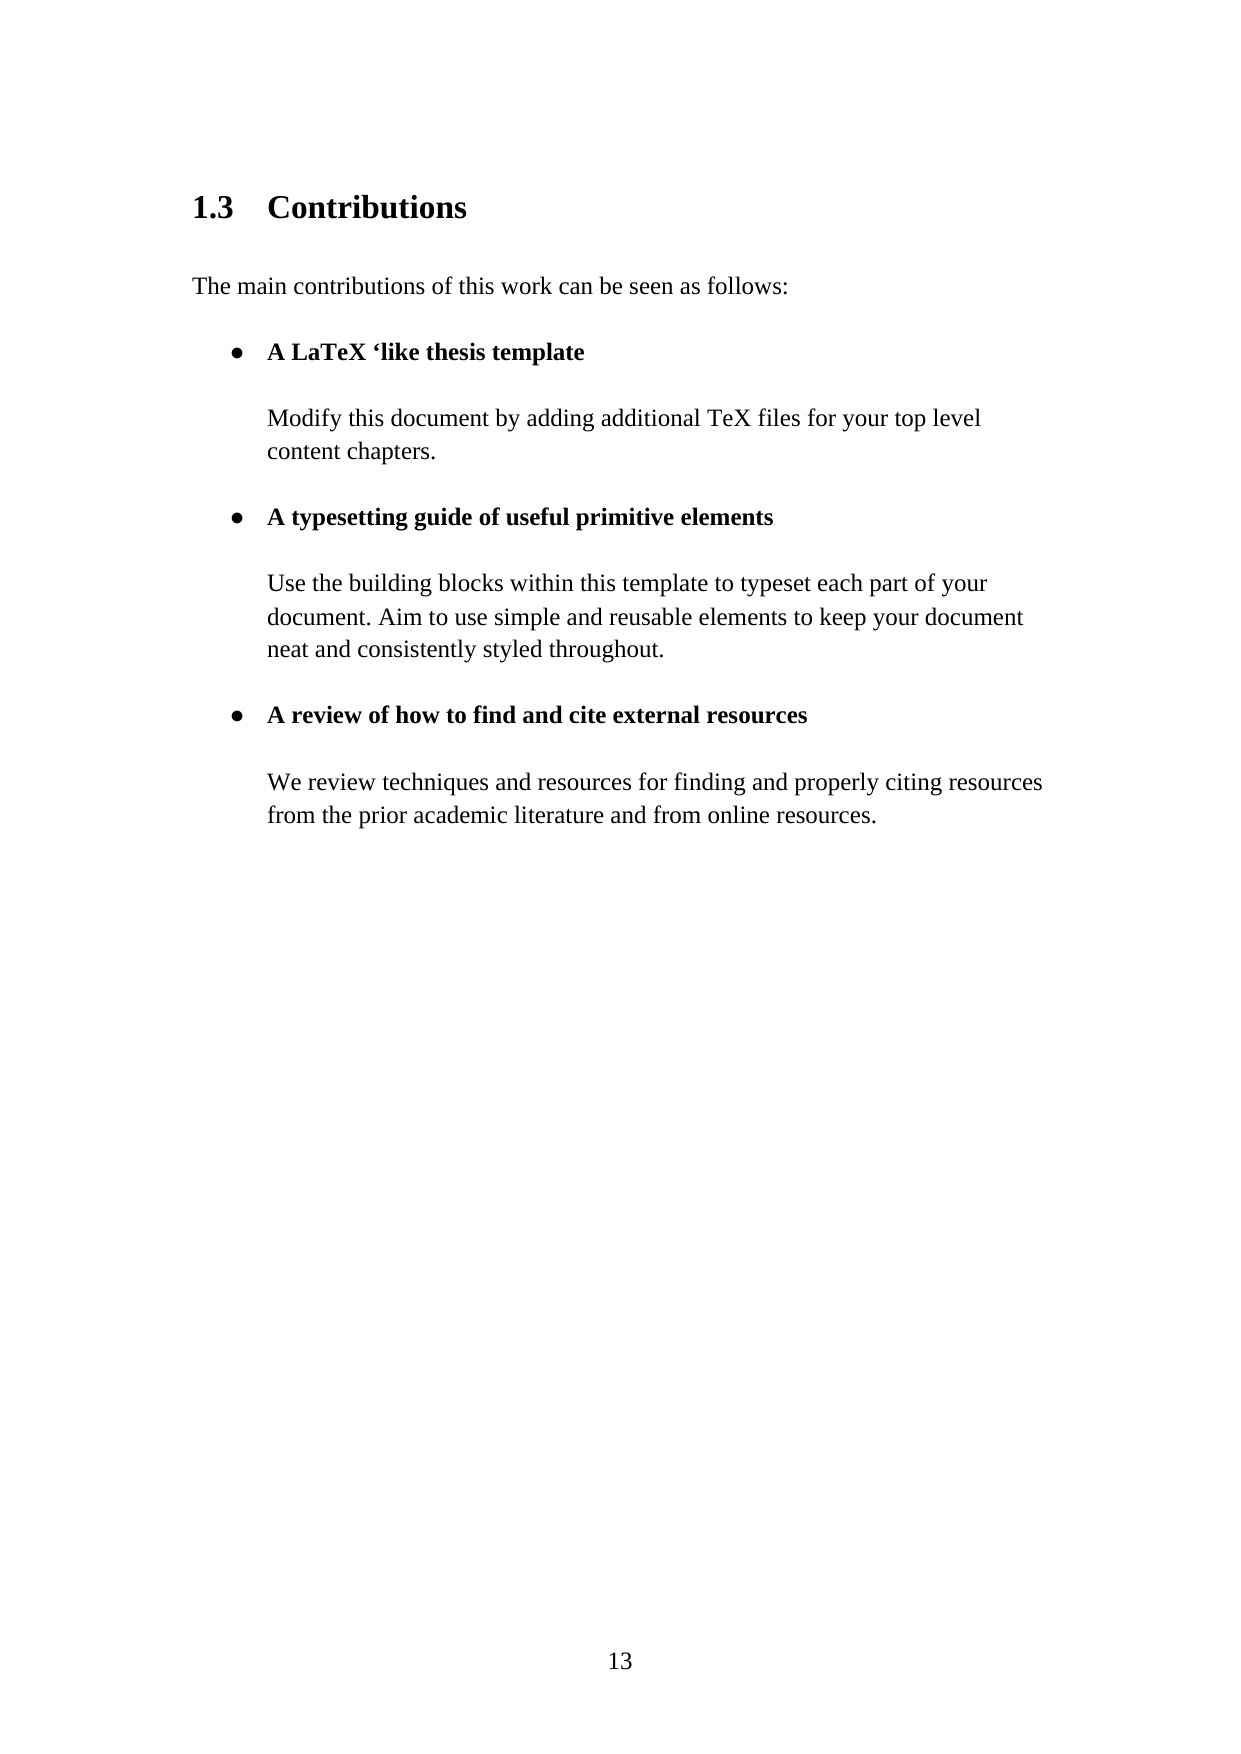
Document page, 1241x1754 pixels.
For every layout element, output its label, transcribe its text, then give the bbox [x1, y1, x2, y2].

text Use the building blocks within this template to typeset each part of your document. Aim to use simple and reusable elements to keep your document neat and consistently styled throughout. [267, 568, 1048, 663]
subtitle 1.3 Contributions [192, 187, 1048, 226]
list A LaTeX ‘like thesis template [229, 337, 1048, 366]
text The main contributions of this work can be seen as follows: [192, 271, 1048, 300]
text We review techniques and resources for finding and properly citing resources from the prior academic literature and from online resources. [267, 767, 1048, 828]
list A typesetting guide of useful primitive elements [229, 502, 1048, 531]
list A review of how to find and cite external resources [229, 701, 1048, 729]
text Modify this document by adding additional TeX files for your top level content chapters. [267, 403, 1048, 465]
